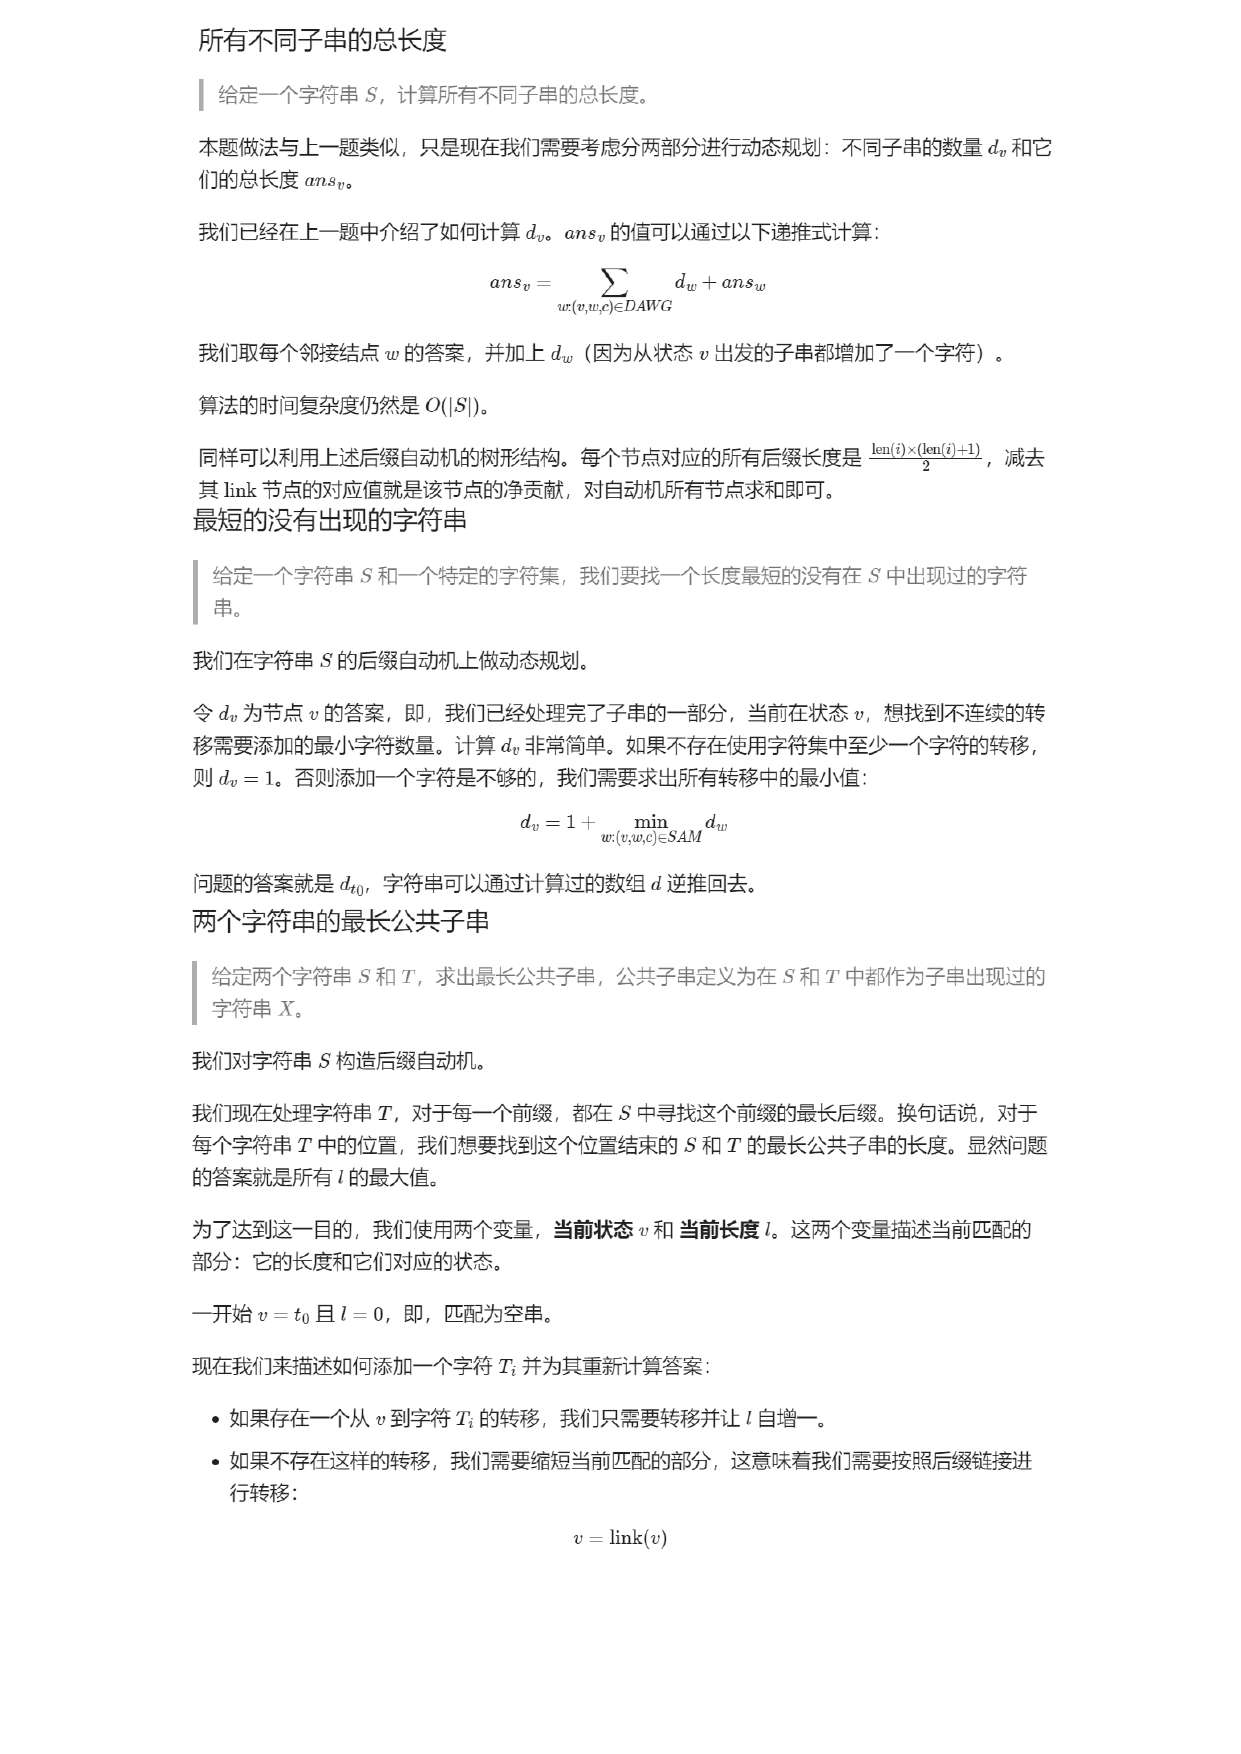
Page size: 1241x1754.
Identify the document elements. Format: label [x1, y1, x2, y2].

picture [187, 12, 1053, 1558]
